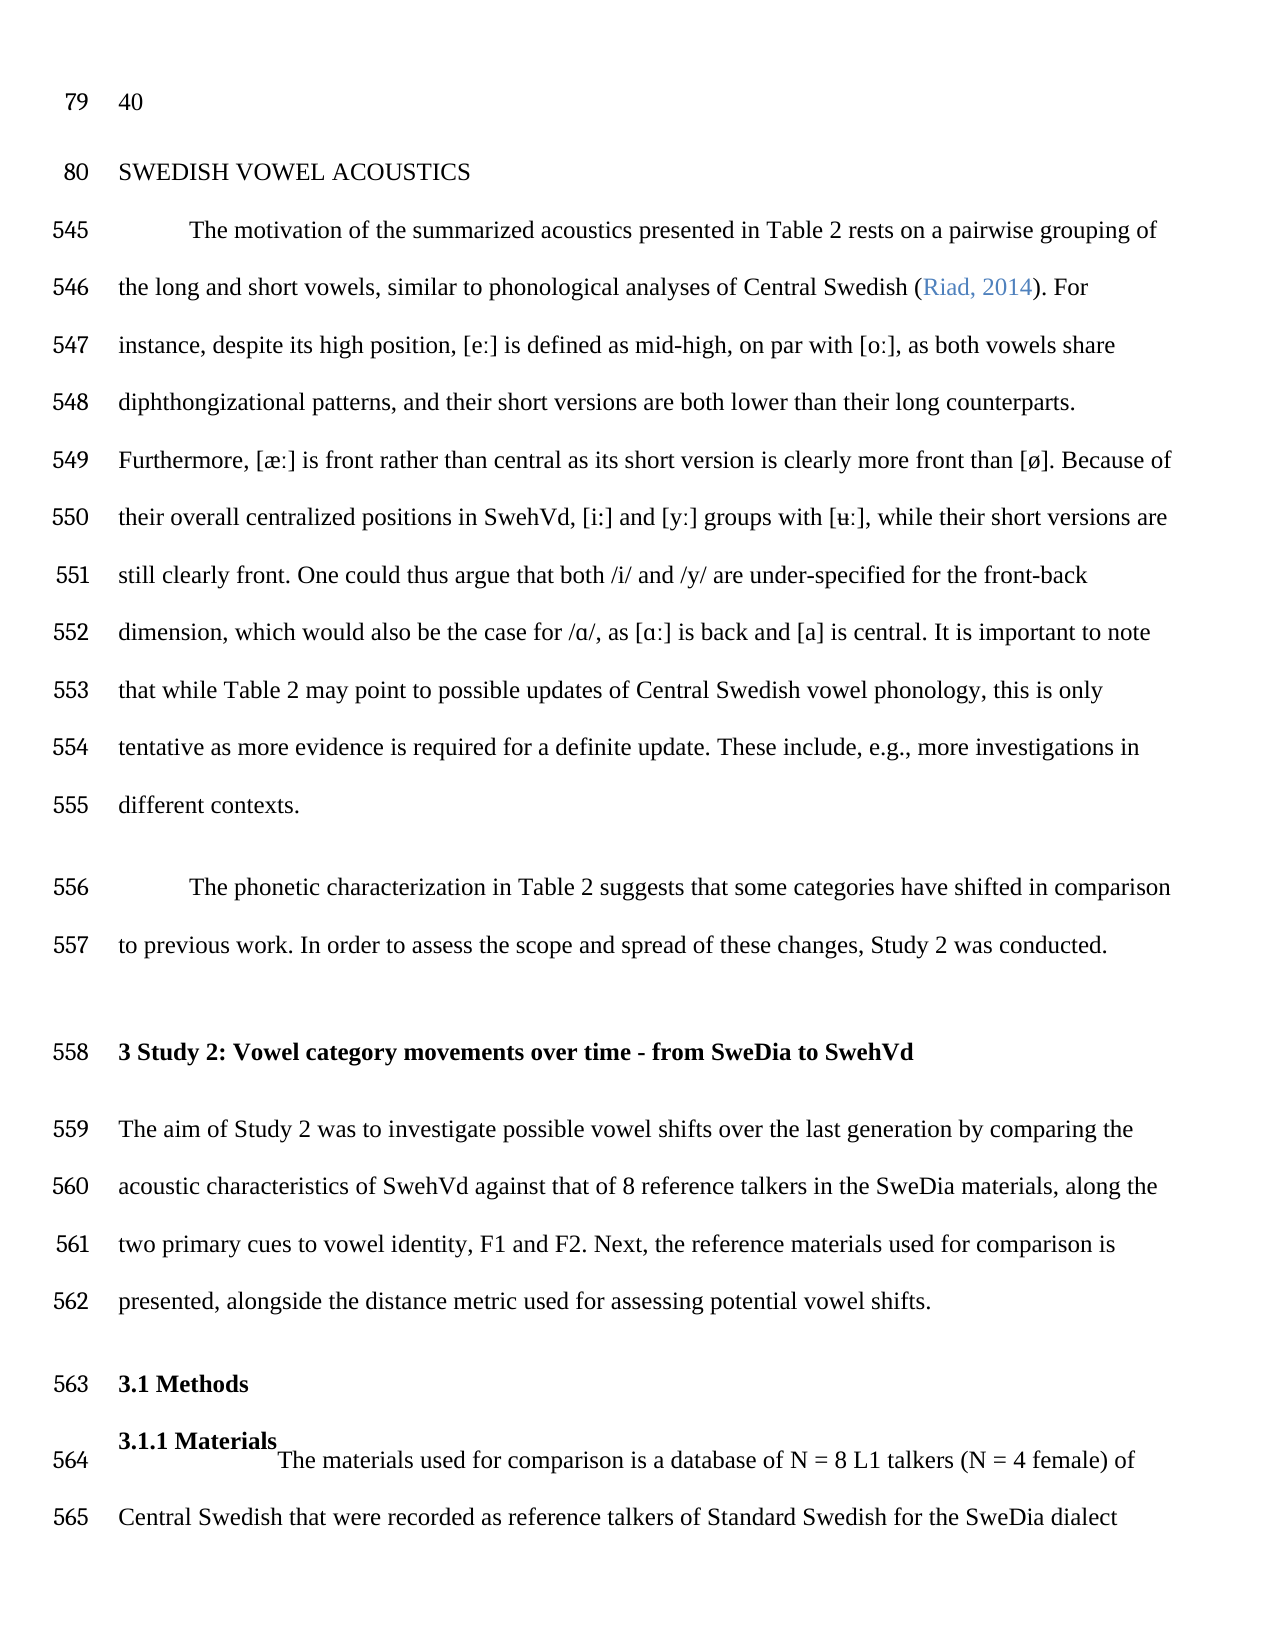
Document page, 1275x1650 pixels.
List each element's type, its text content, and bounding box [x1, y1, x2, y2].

subtitle 3.1.1 Materials [118, 1426, 277, 1455]
text The aim of Study 2 was to investigate possible vowel shifts over the last generation by comparing the acoustic characteristics of SwehVd against that of 8 reference talkers in the SweDia materials, along the two primary cues to vowel identity, F1 and F2. Next, the reference materials used for comparison is presented, alongside the distance metric used for assessing potential vowel shifts. [118, 1114, 1181, 1315]
text The motivation of the summarized acoustics presented in Table 2 rests on a pairwise grouping of the long and short vowels, similar to phonological analyses of Central Swedish (Riad, 2014). For instance, despite its high position, [eː] is defined as mid-high, on par with [oː], as both vowels share diphthongizational patterns, and their short versions are both lower than their long counterparts. Furthermore, [æː] is front rather than central as its short version is clearly more front than [ø]. Because of their overall centralized positions in SwehVd, [i:] and [yː] groups with [ʉː], while their short versions are still clearly front. One could thus argue that both /i/ and /y/ are under-specified for the front-back dimension, which would also be the case for /ɑ/, as [ɑː] is back and [a] is central. It is important to note that while Table 2 may point to possible updates of Central Swedish vowel phonology, this is only tentative as more evidence is required for a definite update. These include, e.g., more investigations in different contexts. [118, 215, 1181, 819]
subtitle 3 Study 2: Vowel category movements over time - from SweDia to SwehVd [118, 1037, 1181, 1066]
text The phonetic characterization in Table 2 suggests that some categories have shifted in comparison to previous work. In order to assess the scope and spread of these changes, Study 2 was conducted. [118, 872, 1181, 959]
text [118, 1445, 1181, 1531]
subtitle 3.1 Methods [118, 1369, 1181, 1397]
